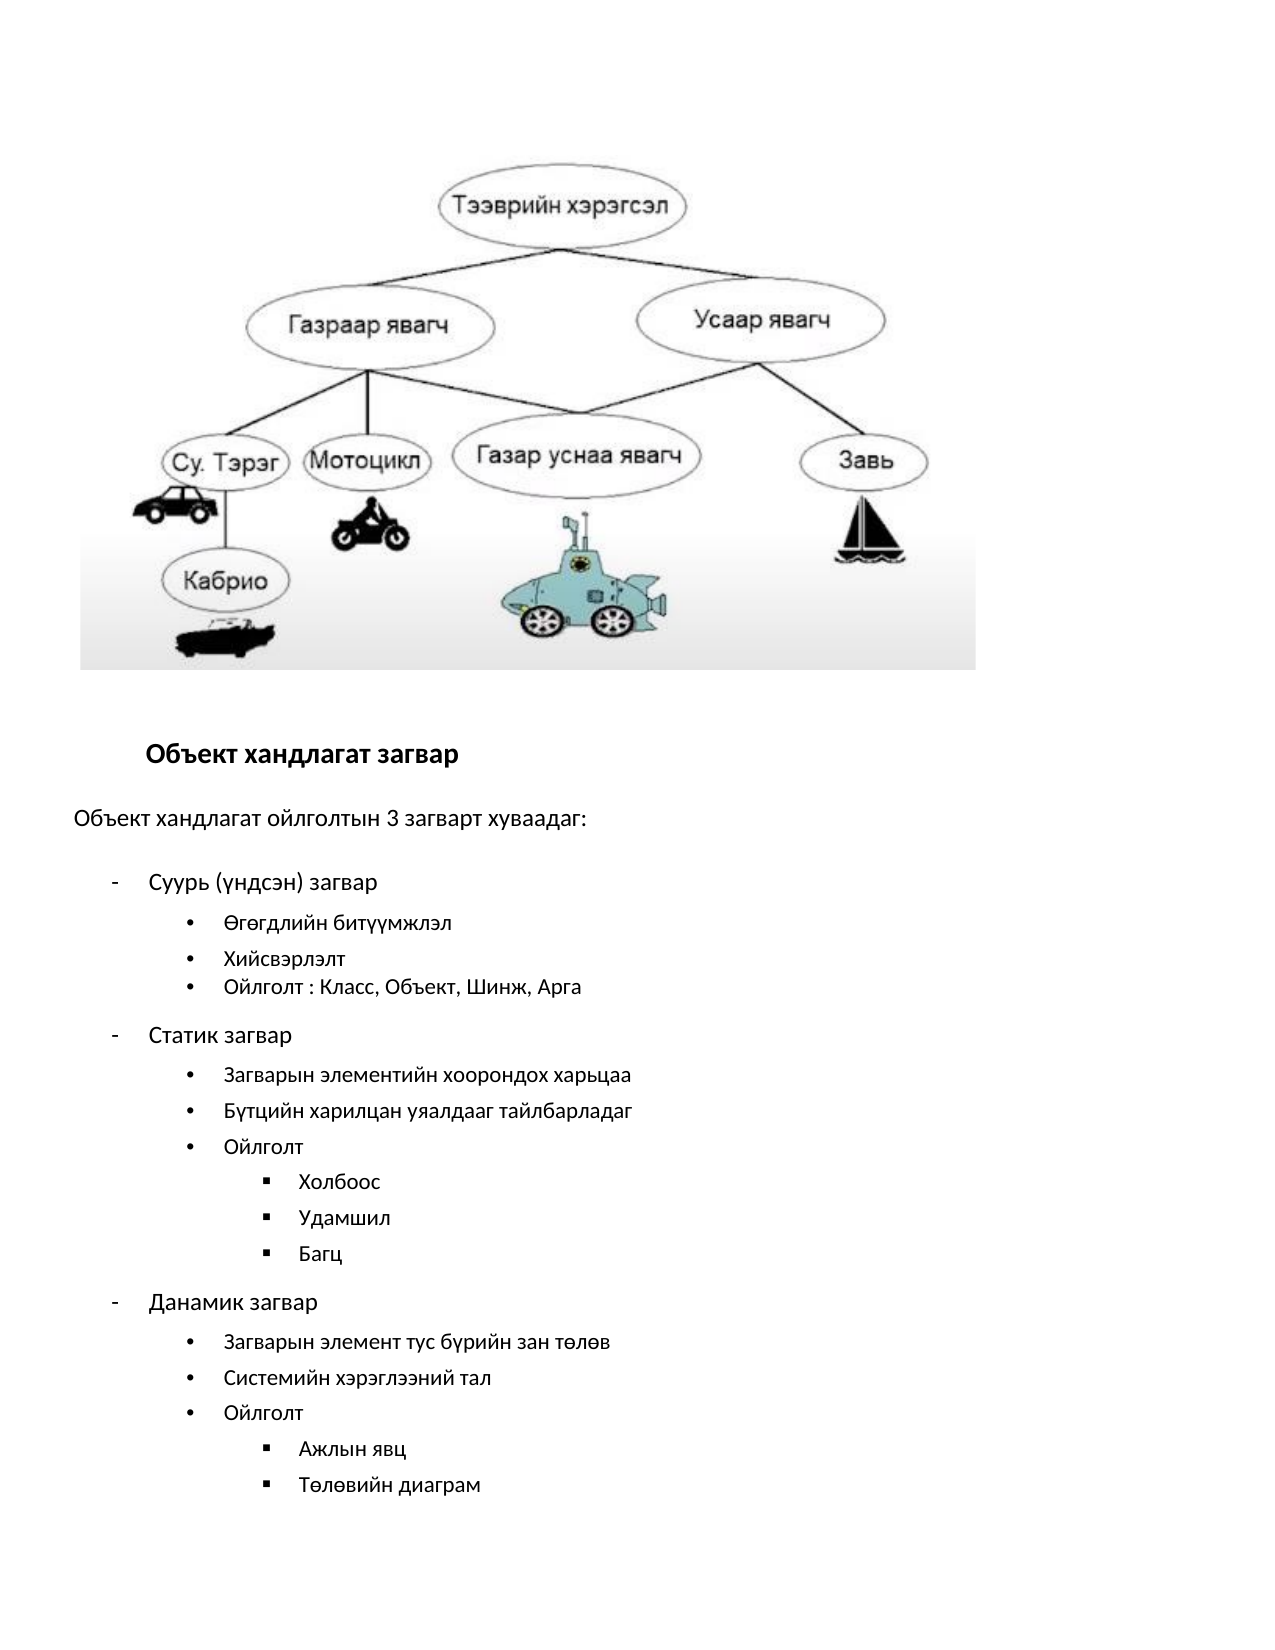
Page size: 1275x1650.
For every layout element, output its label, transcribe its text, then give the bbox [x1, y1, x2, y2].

list Загварын элемент тус бүрийн зан төлөв [186, 1327, 1128, 1355]
subtitle Объект хандлагат загвар [146, 735, 1128, 771]
text Объект хандлагат ойлголтын 3 загварт хуваадаг: [73, 802, 1126, 832]
list Холбоос [261, 1167, 1128, 1196]
list Төлөвийн диаграм [261, 1470, 1128, 1498]
list Статик загвар [111, 1019, 1126, 1049]
list Суурь (үндсэн) загвар [111, 866, 1126, 897]
list Ойлголт [186, 1132, 1128, 1160]
list Ойлголт : Класс, Объект, Шинж, Арга [186, 972, 1128, 1001]
list Хийсвэрлэлт [186, 944, 1128, 972]
list Данамик загвар [111, 1286, 1126, 1316]
list Системийн хэрэглээний тал [186, 1363, 1128, 1391]
list Удамшил [261, 1203, 1128, 1231]
list Ажлын явц [261, 1434, 1128, 1462]
list Багц [261, 1239, 1128, 1267]
picture [80, 155, 976, 670]
list Бүтцийн харилцан уяалдааг тайлбарладаг [186, 1096, 1128, 1124]
list Загварын элементийн хоорондох харьцаа [186, 1061, 1128, 1089]
list Өгөгдлийн битүүмжлэл [186, 908, 1128, 936]
list Ойлголт [186, 1398, 1128, 1426]
